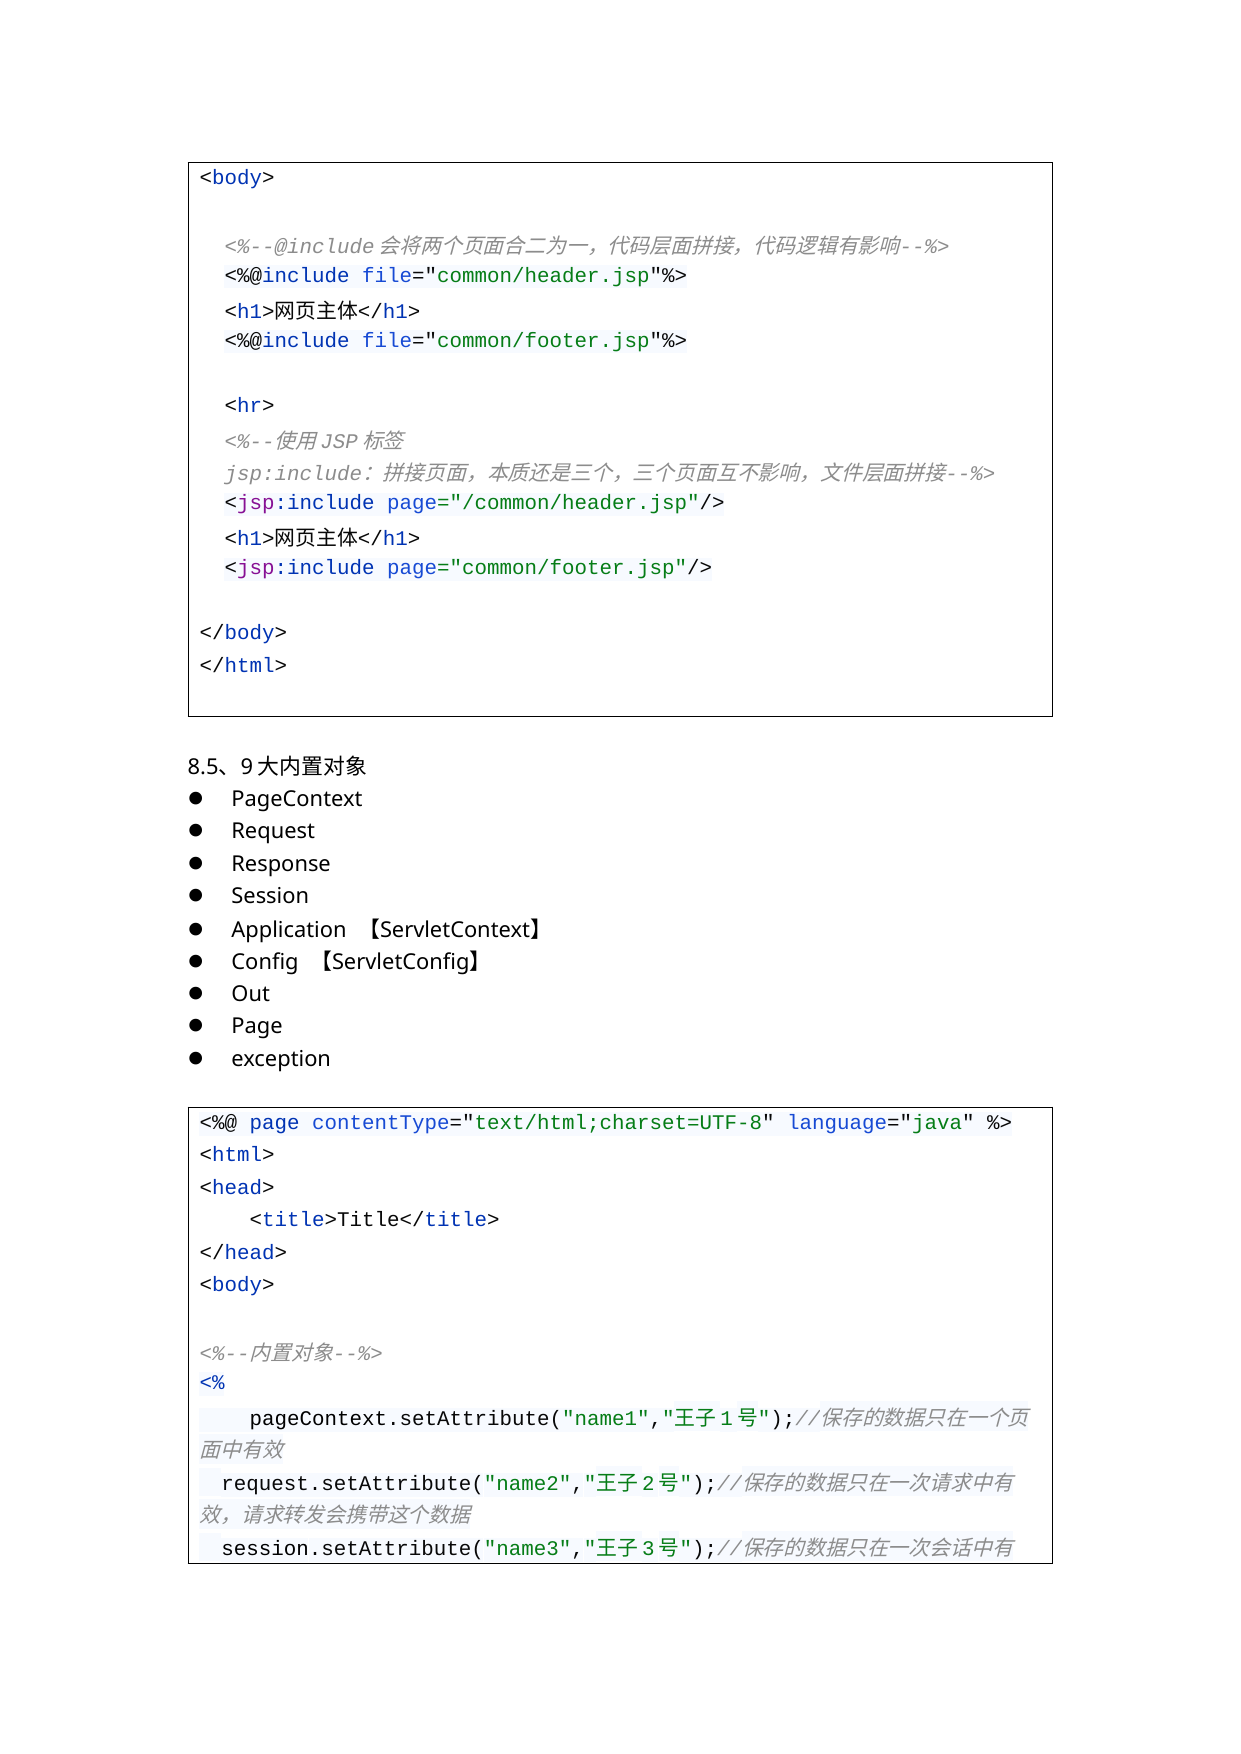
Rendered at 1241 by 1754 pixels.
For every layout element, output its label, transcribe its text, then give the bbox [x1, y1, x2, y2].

text 8.5、9大内置对象 [187, 749, 1053, 782]
list Application 【ServletContext】 [187, 912, 1053, 944]
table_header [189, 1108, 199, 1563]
list Out [187, 977, 1053, 1009]
list exception [187, 1042, 1053, 1074]
list Response [187, 847, 1053, 879]
list Request [187, 814, 1053, 847]
list Config 【ServletConfig】 [187, 944, 1053, 977]
list PageContext [187, 782, 1053, 814]
list Page [187, 1009, 1053, 1042]
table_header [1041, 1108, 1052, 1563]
list Session [187, 879, 1053, 912]
